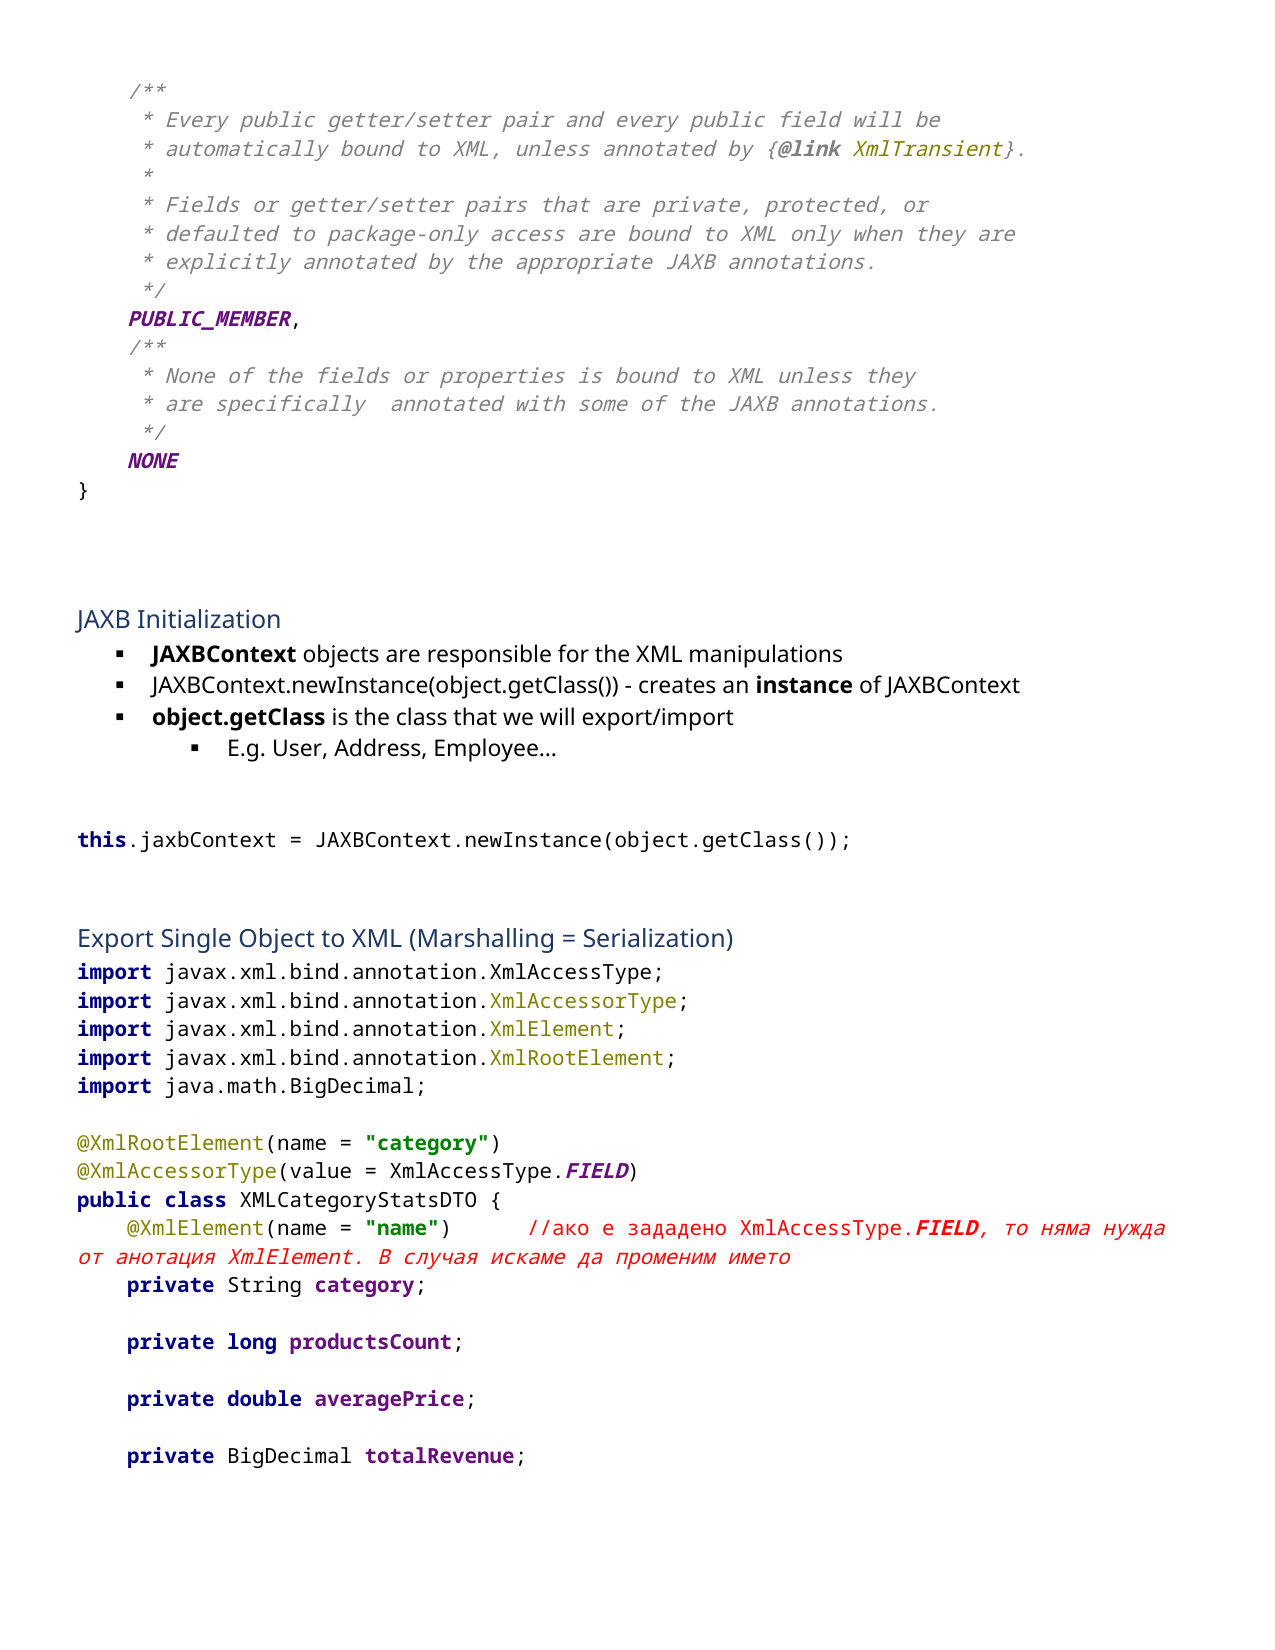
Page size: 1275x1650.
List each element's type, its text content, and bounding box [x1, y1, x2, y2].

list E.g. User, Address, Employee… [189, 732, 1198, 763]
text this.jaxbContext = JAXBContext.newInstance(object.getClass()); [77, 826, 1198, 854]
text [77, 77, 1198, 503]
list JAXBContext objects are responsible for the XML manipulations [114, 638, 1198, 669]
subtitle JAXB Initialization [77, 601, 1198, 635]
list object.getClass is the class that we will export/import [114, 701, 1198, 732]
list JAXBContext.newInstance(object.getClass()) - creates an instance of JAXBContext [114, 669, 1198, 701]
subtitle Export Single Object to XML (Marshalling = Serialization) [77, 921, 1198, 955]
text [77, 957, 1198, 1498]
